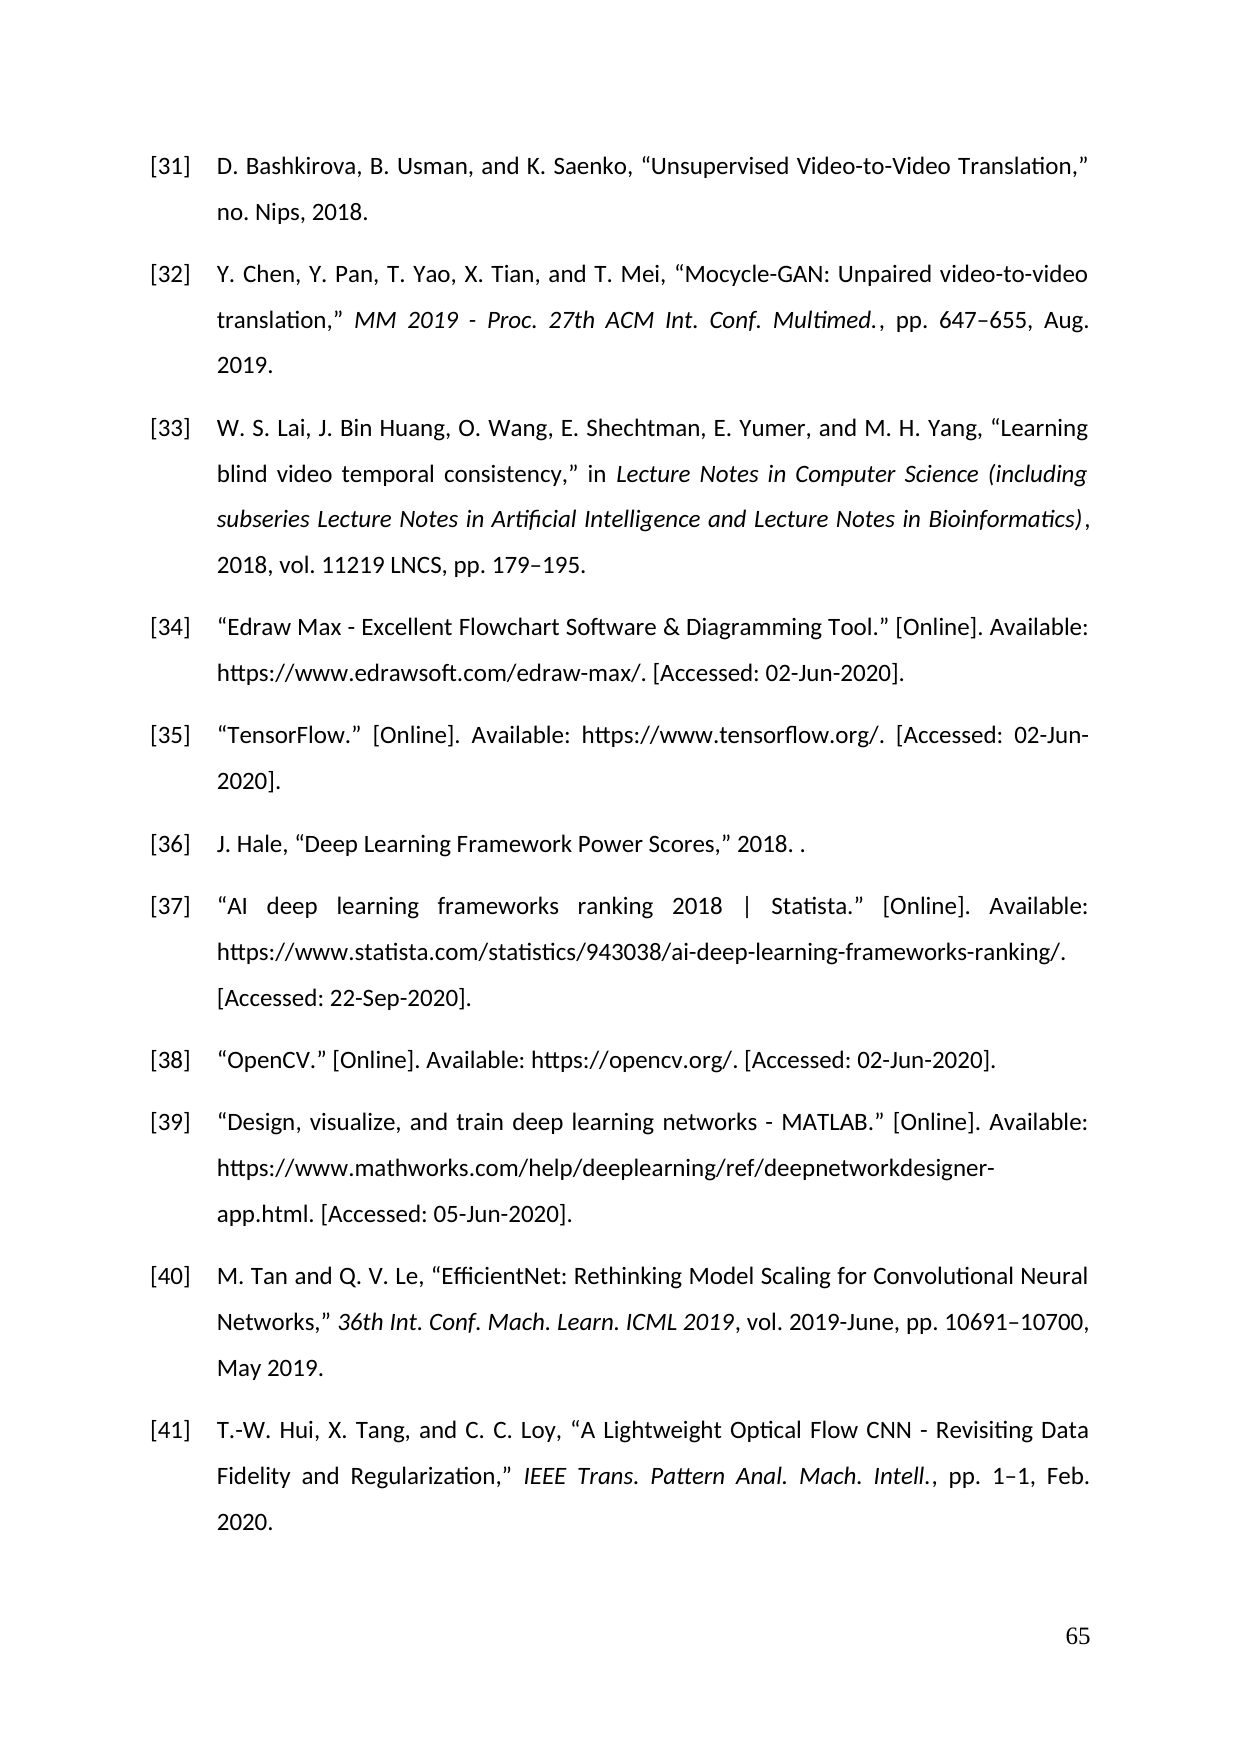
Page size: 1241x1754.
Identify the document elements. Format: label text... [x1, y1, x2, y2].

text [34] “Edraw Max - Excellent Flowchart Software & Diagramming Tool.” [Online]. Available: https://www.edrawsoft.com/edraw-max/. [Accessed: 02-Jun-2020]. [150, 612, 1090, 688]
text [38] “OpenCV.” [Online]. Available: https://opencv.org/. [Accessed: 02-Jun-2020]. [150, 1044, 1090, 1074]
text [35] “TensorFlow.” [Online]. Available: https://www.tensorflow.org/. [Accessed: 02-Jun-2020]. [150, 720, 1090, 796]
text [36] J. Hale, “Deep Learning Framework Power Scores,” 2018. . [150, 828, 1090, 858]
text [37] “AI deep learning frameworks ranking 2018 | Statista.” [Online]. Available: https://www.statista.com/statistics/943038/ai-deep-learning-frameworks-ranking/. [Accessed: 22-Sep-2020]. [150, 890, 1090, 1012]
text [33] W. S. Lai, J. Bin Huang, O. Wang, E. Shechtman, E. Yumer, and M. H. Yang, “Learning blind video temporal consistency,” in Lecture Notes in Computer Science (including subseries Lecture Notes in Artificial Intelligence and Lecture Notes in Bioinformatics), 2018, vol. 11219 LNCS, pp. 179–195. [150, 412, 1090, 580]
text [32] Y. Chen, Y. Pan, T. Yao, X. Tian, and T. Mei, “Mocycle-GAN: Unpaired video-to-video translation,” MM 2019 - Proc. 27th ACM Int. Conf. Multimed., pp. 647–655, Aug. 2019. [150, 258, 1090, 380]
text [39] “Design, visualize, and train deep learning networks - MATLAB.” [Online]. Available: https://www.mathworks.com/help/deeplearning/ref/deepnetworkdesigner-app.html. [Accessed: 05-Jun-2020]. [150, 1106, 1090, 1228]
text [31] D. Bashkirova, B. Usman, and K. Saenko, “Unsupervised Video-to-Video Translation,” no. Nips, 2018. [150, 150, 1090, 226]
text [41] T.-W. Hui, X. Tang, and C. C. Loy, “A Lightweight Optical Flow CNN - Revisiting Data Fidelity and Regularization,” IEEE Trans. Pattern Anal. Mach. Intell., pp. 1–1, Feb. 2020. [150, 1414, 1090, 1536]
text [40] M. Tan and Q. V. Le, “EfficientNet: Rethinking Model Scaling for Convolutional Neural Networks,” 36th Int. Conf. Mach. Learn. ICML 2019, vol. 2019-June, pp. 10691–10700, May 2019. [150, 1260, 1090, 1382]
